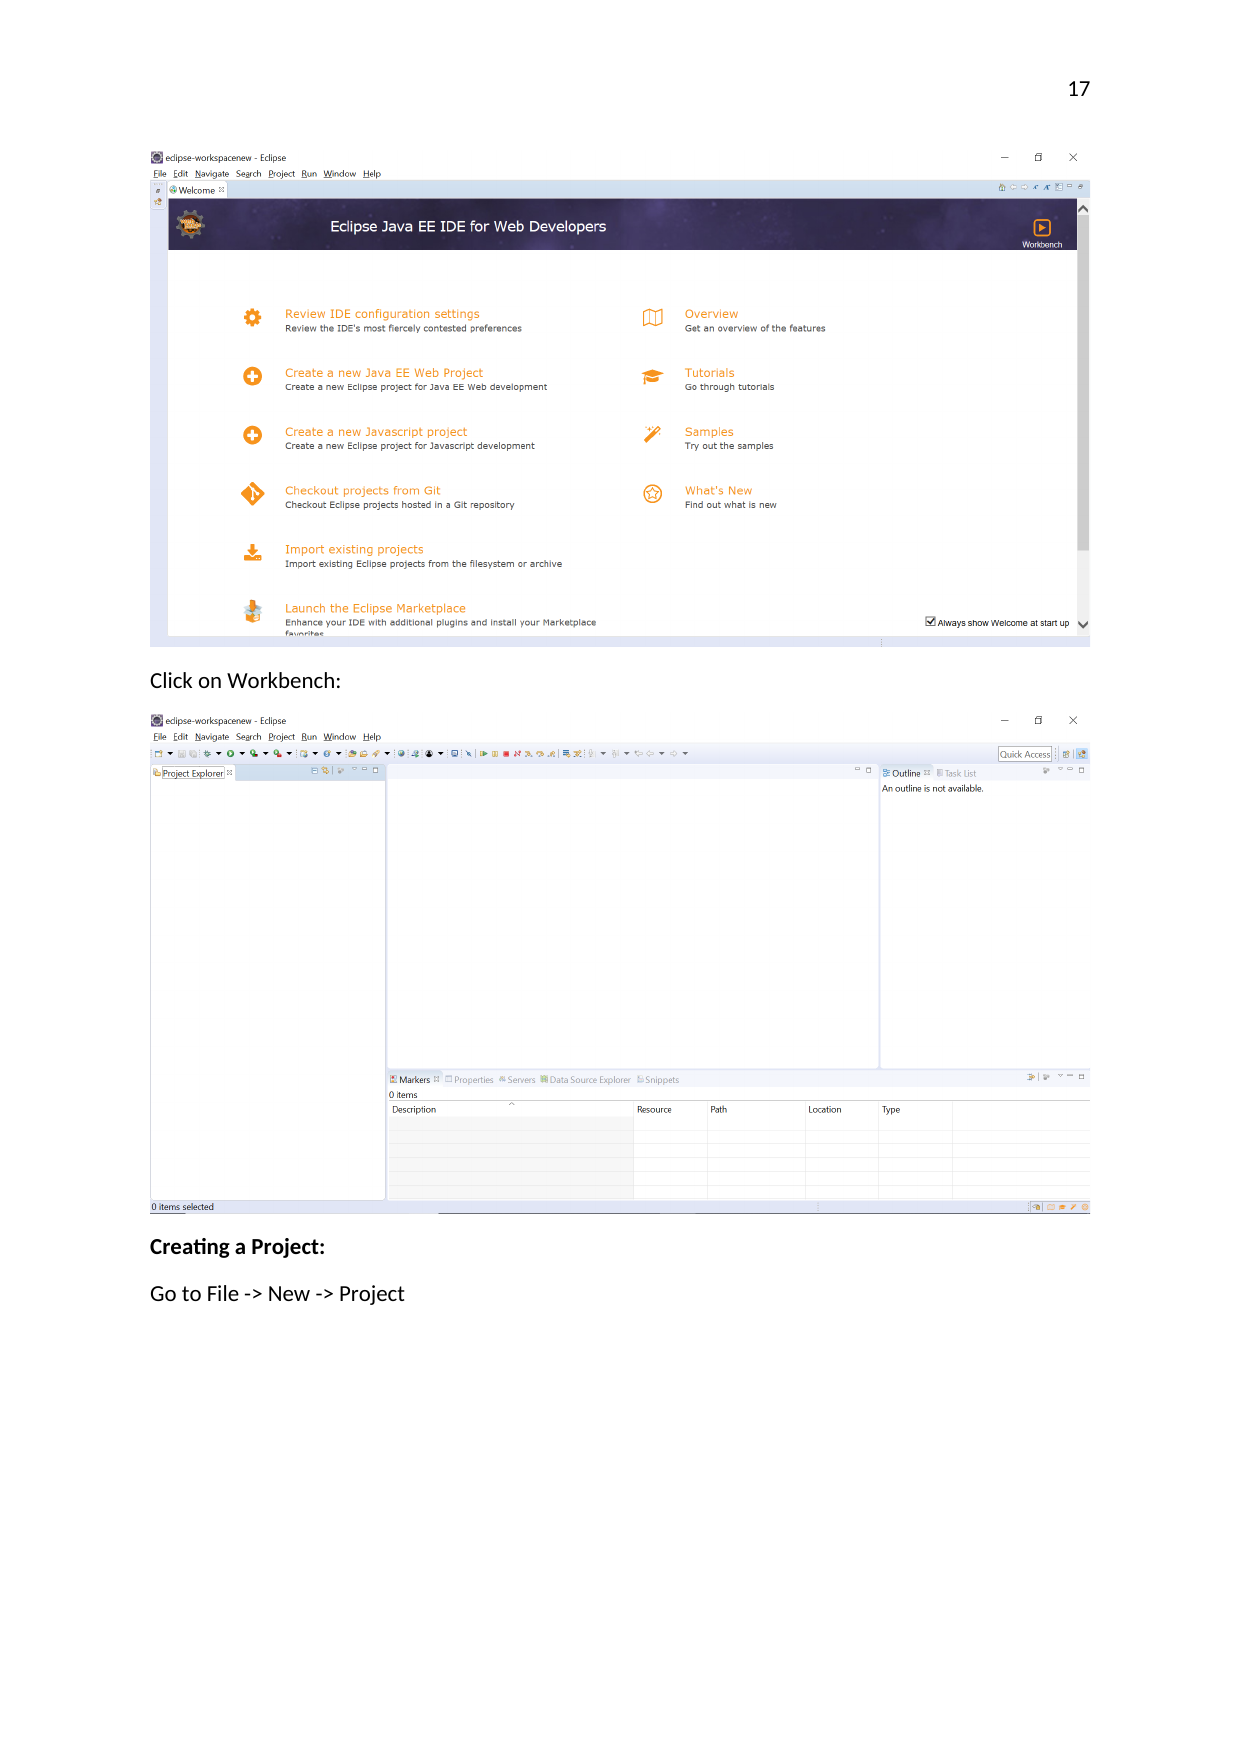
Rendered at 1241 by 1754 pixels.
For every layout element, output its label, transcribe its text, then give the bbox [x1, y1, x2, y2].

text Creating a Project: [150, 1232, 1090, 1260]
text Go to File -> New -> Project [150, 1279, 1090, 1307]
picture [150, 712, 1091, 1214]
text Click on Workbench: [150, 666, 1090, 694]
picture [150, 150, 1091, 647]
